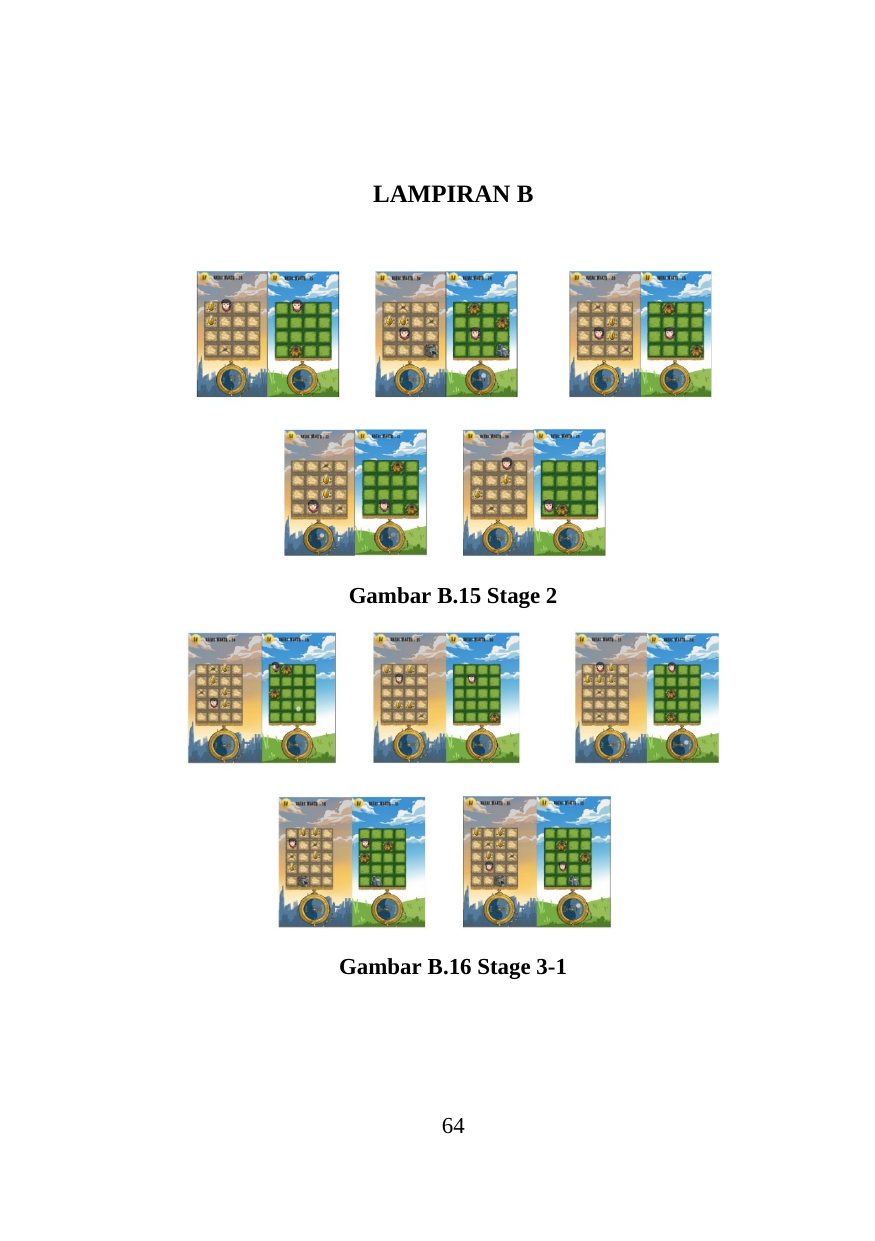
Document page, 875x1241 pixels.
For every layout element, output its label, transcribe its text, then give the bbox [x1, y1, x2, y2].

picture [185, 629, 721, 929]
picture [190, 263, 716, 558]
subtitle LAMPIRAN B [150, 179, 756, 208]
